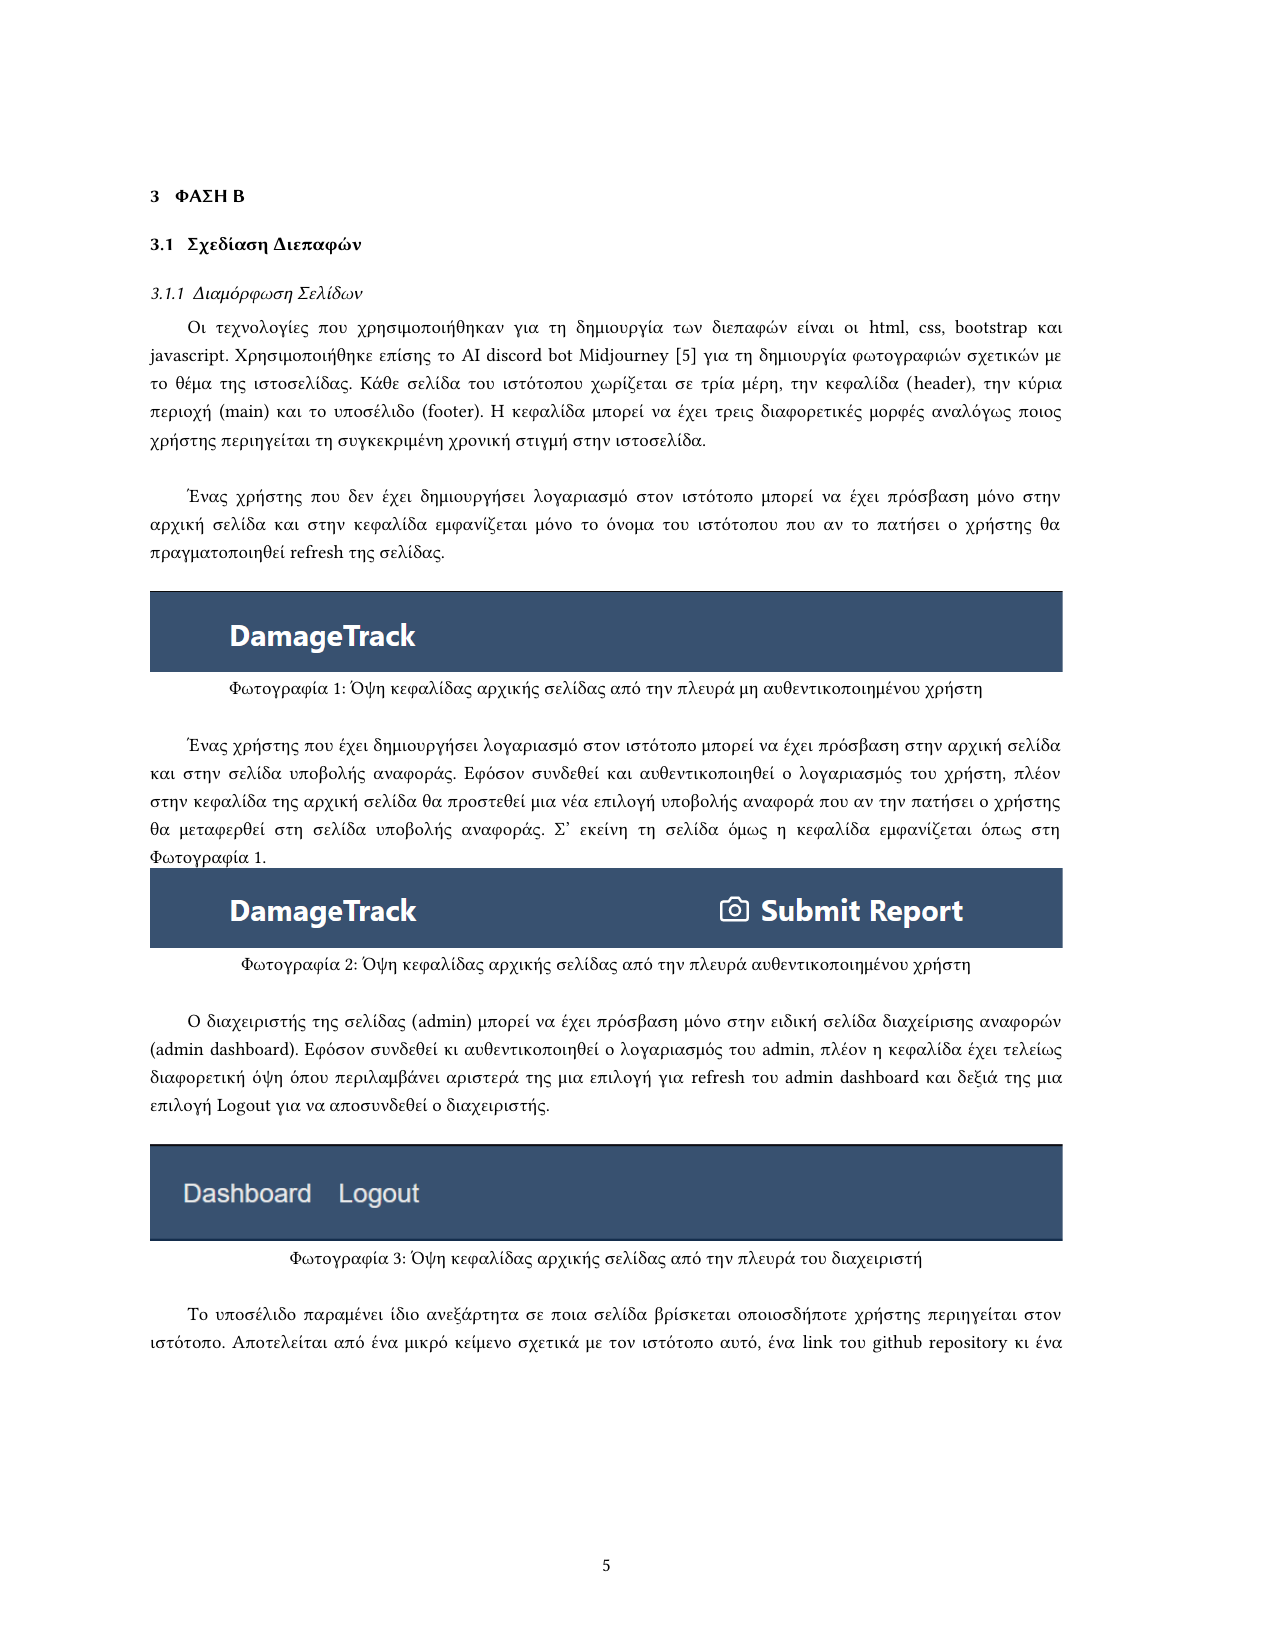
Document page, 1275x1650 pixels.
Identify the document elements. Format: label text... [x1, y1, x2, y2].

picture [150, 868, 1063, 948]
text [150, 1297, 1062, 1353]
text Ο διαχειριστής της σελίδας (admin) μπορεί να έχει πρόσβαση μόνο στην ειδική σελίδα διαχείρισης αναφορών (admin dashboard). Εφόσον συνδεθεί κι αυθεντικοποιηθεί ο λογαριασμός του admin, πλέον η κεφαλίδα έχει τελείως διαφορετική όψη όπου περιλαμβάνει αριστερά της μια επιλογή για refresh του admin dashboard και δεξιά της μια επιλογή Logout για να αποσυνδεθεί ο διαχειριστής. [150, 1003, 1062, 1116]
text Ένας χρήστης που έχει δημιουργήσει λογαριασμό στον ιστότοπο μπορεί να έχει πρόσβαση στην αρχική σελίδα και στην σελίδα υποβολής αναφοράς. Εφόσον συνδεθεί και αυθεντικοποιηθεί ο λογαριασμός του χρήστη, πλέον στην κεφαλίδα της αρχική σελίδα θα προστεθεί μια νέα επιλογή υποβολής αναφορά που αν την πατήσει ο χρήστης θα μεταφερθεί στη σελίδα υποβολής αναφοράς. Σ’ εκείνη τη σελίδα όμως η κεφαλίδα εμφανίζεται όπως στη Φωτογραφία 1. [150, 727, 1062, 868]
text Οι τεχνολογίες που χρησιμοποιήθηκαν για τη δημιουργία των διεπαφών είναι οι html, css, bootstrap και javascript. Χρησιμοποιήθηκε επίσης το AI discord bot Midjourney [5] για τη δημιουργία φωτογραφιών σχετικών με το θέμα της ιστοσελίδας. Κάθε σελίδα του ιστότοπου χωρίζεται σε τρία μέρη, την κεφαλίδα (header), την κύρια περιοχή (main) και το υποσέλιδο (footer). Η κεφαλίδα μπορεί να έχει τρεις διαφορετικές μορφές αναλόγως ποιος χρήστης περιηγείται τη συγκεκριμένη χρονική στιγμή στην ιστοσελίδα. [150, 310, 1062, 451]
text Φαση Β [150, 183, 1062, 207]
text Φωτογραφία 3: Όψη κεφαλίδας αρχικής σελίδας από την πλευρά του διαχειριστή [150, 1241, 1062, 1269]
text Σχεδίαση Διεπαφών [150, 232, 1062, 255]
picture [150, 1144, 1063, 1241]
picture [150, 591, 1063, 672]
text Ένας χρήστης που δεν έχει δημιουργήσει λογαριασμό στον ιστότοπο μπορεί να έχει πρόσβαση μόνο στην αρχική σελίδα και στην κεφαλίδα εμφανίζεται μόνο το όνομα του ιστότοπου που αν το πατήσει ο χρήστης θα πραγματοποιηθεί refresh της σελίδας. [150, 479, 1062, 563]
text Φωτογραφία 2: Όψη κεφαλίδας αρχικής σελίδας από την πλευρά αυθεντικοποιημένου χρήστη [150, 948, 1062, 975]
text Φωτογραφία 1: Όψη κεφαλίδας αρχικής σελίδας από την πλευρά μη αυθεντικοποιημένου χρήστη [150, 672, 1062, 699]
text Διαμόρφωση Σελίδων [150, 280, 1062, 304]
